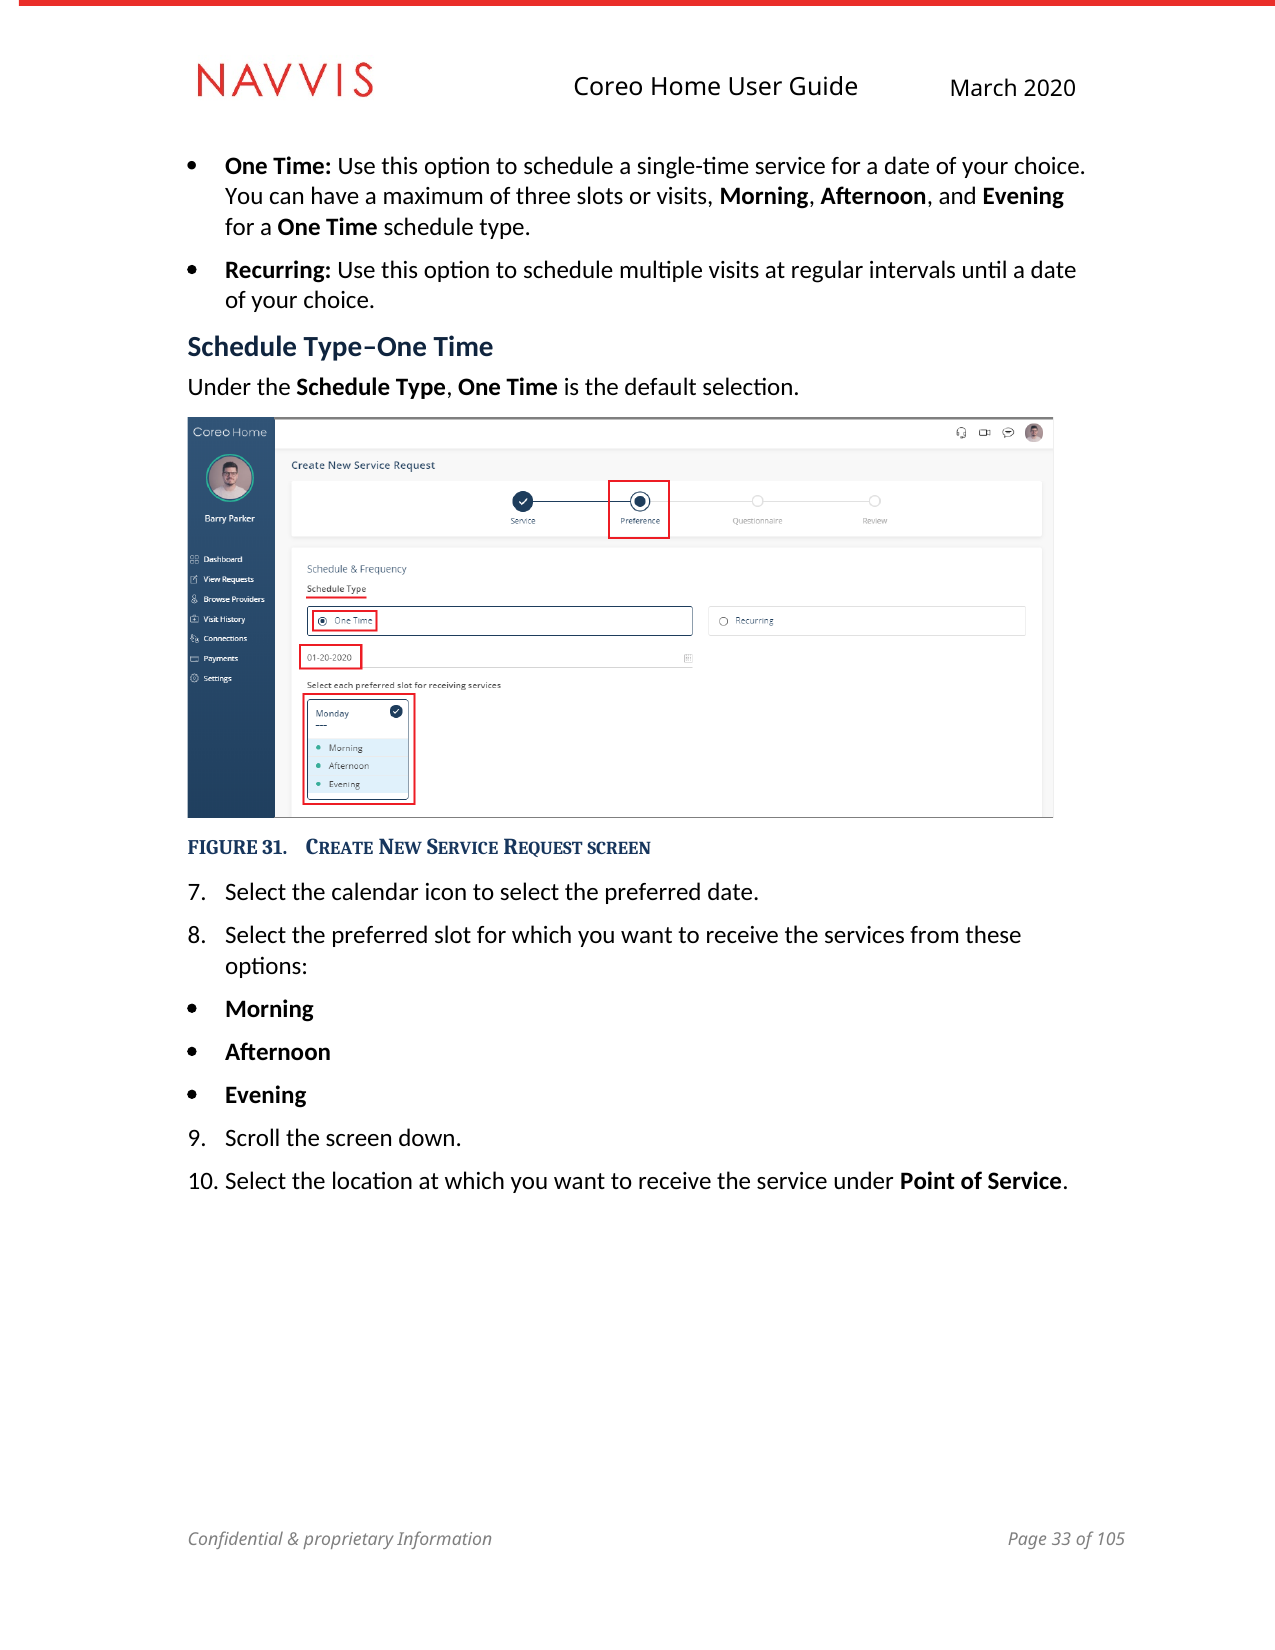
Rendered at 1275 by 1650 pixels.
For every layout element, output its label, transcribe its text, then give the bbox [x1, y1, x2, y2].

list Morning [187, 993, 1087, 1023]
list Select the location at which you want to receive the service under Point of Service. [187, 1165, 1087, 1195]
list Afternoon [187, 1036, 1087, 1066]
subtitle Schedule Type–One Time [187, 328, 1087, 363]
list Evening [187, 1079, 1087, 1109]
text Create New Service Request screen [187, 833, 1087, 860]
list Select the calendar icon to select the preferred date. [187, 876, 1087, 907]
text Under the Schedule Type, One Time is the default selection. [187, 372, 1087, 402]
picture [187, 417, 1054, 818]
picture [187, 55, 383, 104]
list Recurring: Use this option to schedule multiple visits at regular intervals until a date of your choice. [187, 254, 1087, 315]
list One Time: Use this option to schedule a single-time service for a date of your choice. You can have a maximum of three slots or visits, Morning, Afternoon, and Evening for a One Time schedule type. [187, 150, 1087, 242]
list Select the preferred slot for which you want to receive the services from these options: [187, 919, 1087, 980]
list Scroll the screen down. [187, 1122, 1087, 1152]
